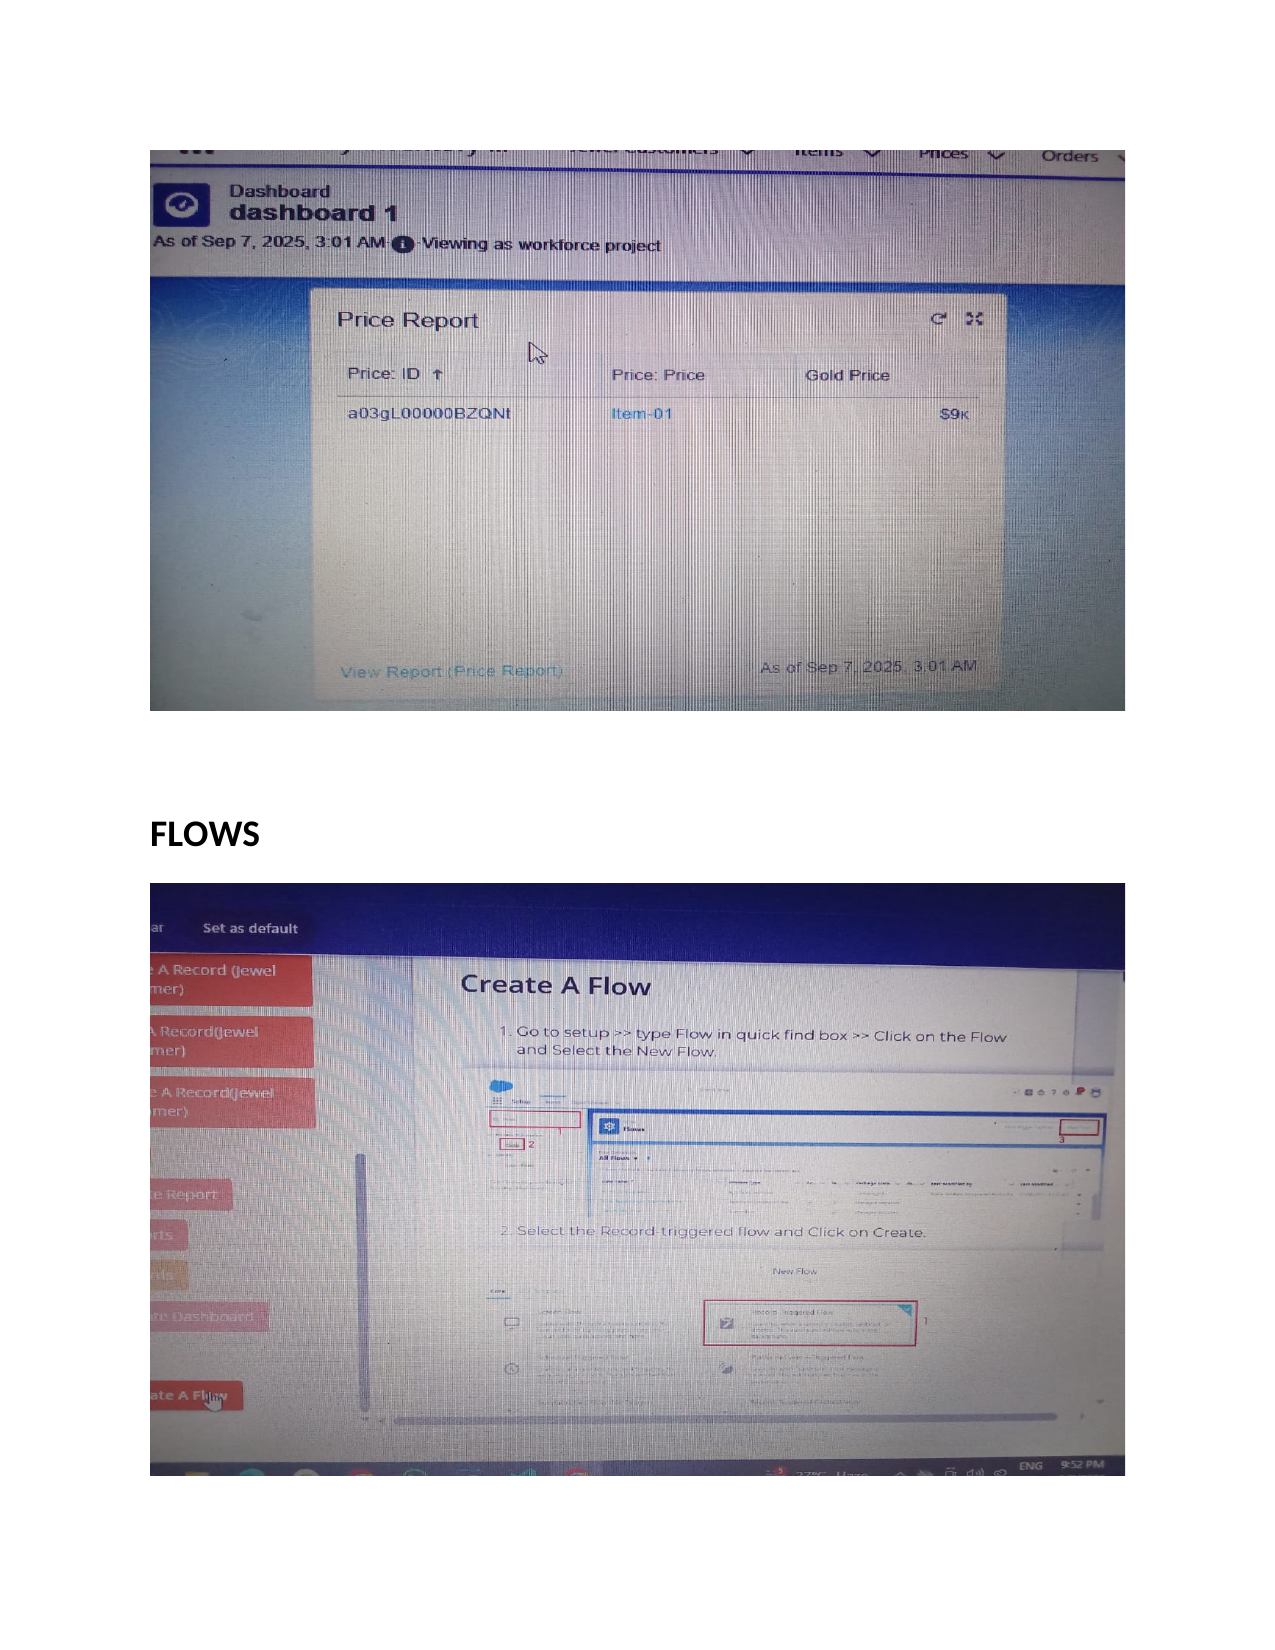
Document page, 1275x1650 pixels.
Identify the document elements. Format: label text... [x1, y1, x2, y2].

picture [150, 150, 1125, 711]
picture [150, 883, 1125, 1476]
text FLOWS [150, 809, 1125, 855]
